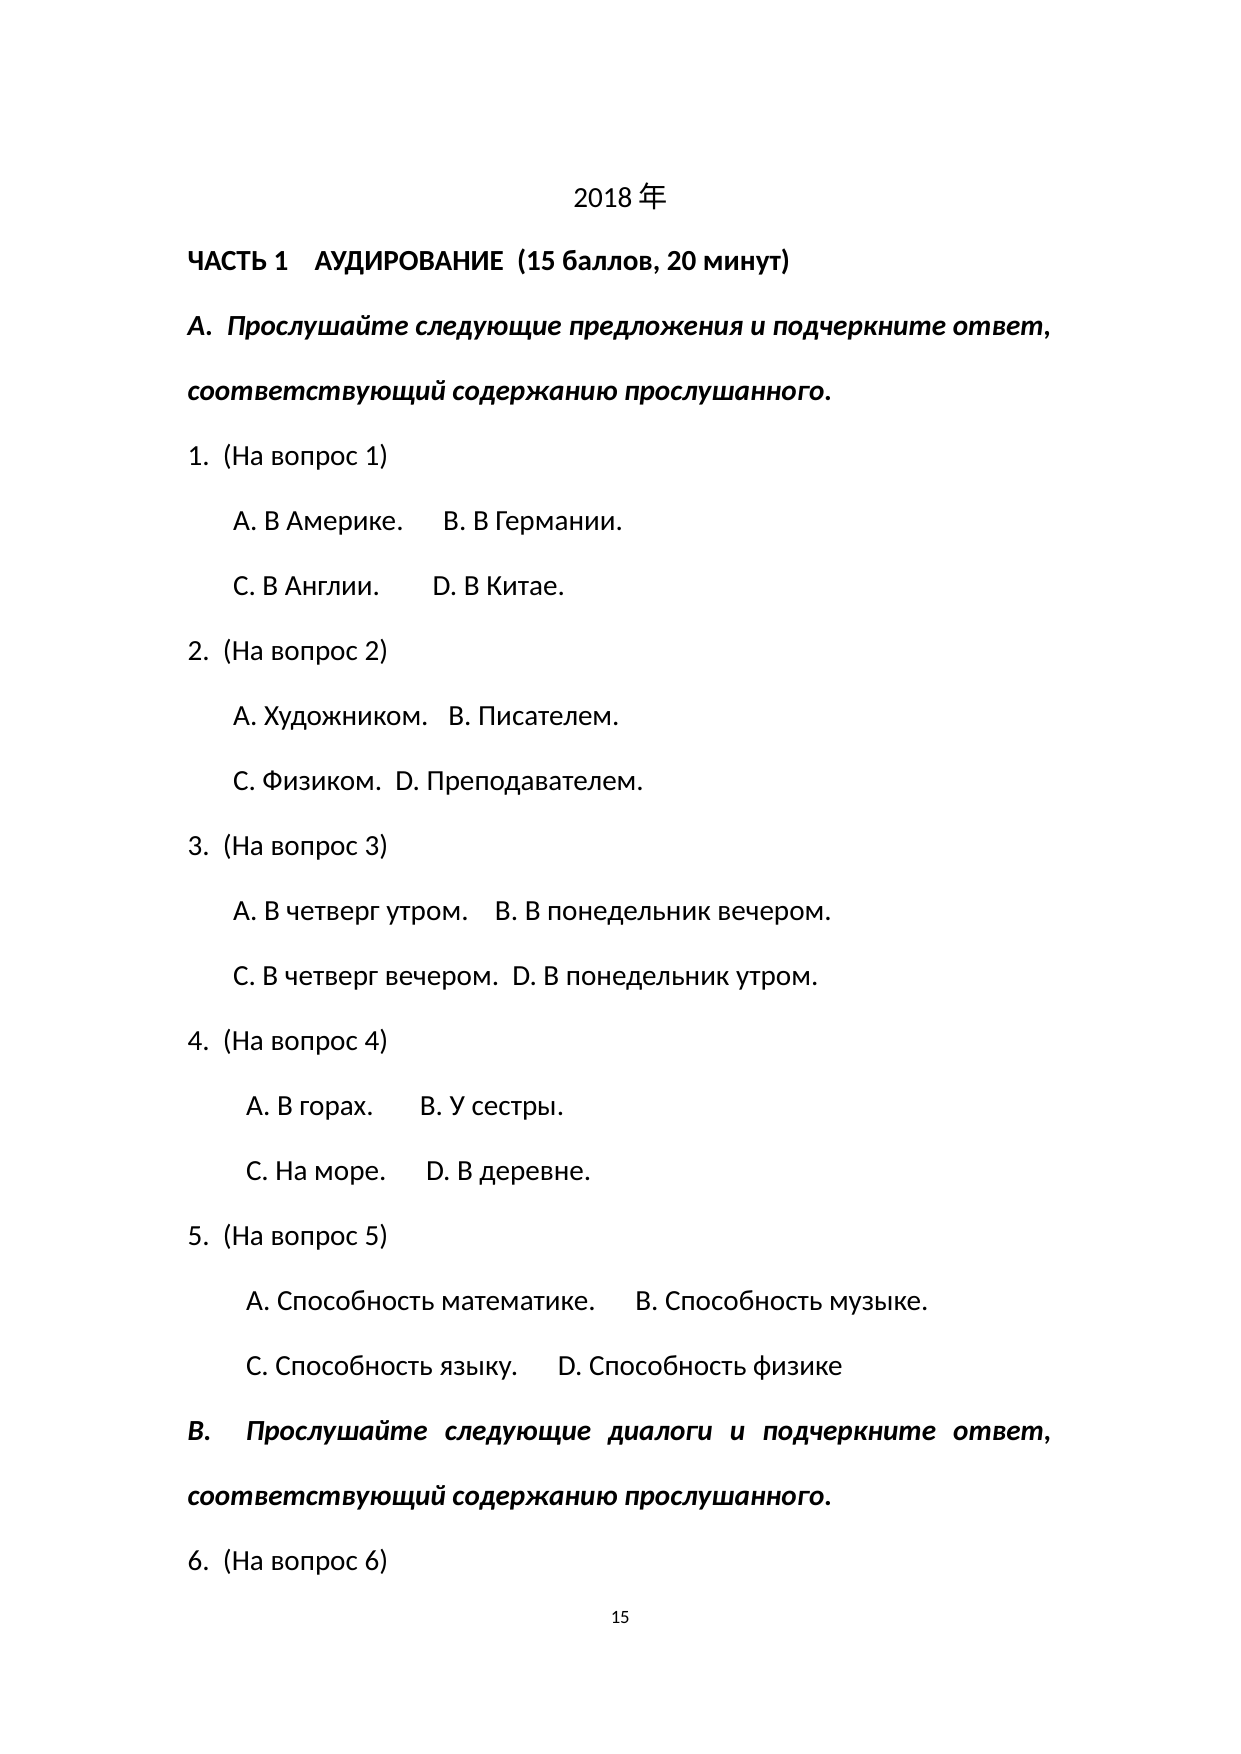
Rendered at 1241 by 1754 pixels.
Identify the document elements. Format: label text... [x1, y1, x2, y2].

text ЧАСТЬ 1 АУДИРОВАНИЕ (15 баллов, 20 минут) [187, 227, 1053, 292]
text С. Способность языку. D. Способность физике [187, 1332, 1053, 1397]
text С. В Англии. D. В Китае. [187, 552, 1053, 617]
text А. В Америке. В. В Германии. [187, 487, 1053, 552]
text С. Физиком. D. Преподавателем. [187, 747, 1053, 812]
text В. Прослушайте следующие диалоги и подчеркните ответ, соответствующий содержанию прослушанного. [187, 1397, 1053, 1527]
text 2. (На вопрос 2) [187, 617, 1053, 682]
text 3. (На вопрос 3) [187, 812, 1053, 877]
text С. В четверг вечером. D. В понедельник утром. [187, 942, 1053, 1007]
text 2018年 [187, 162, 1053, 227]
text А. В горах. В. У сестры. [187, 1072, 1053, 1137]
text 6. (На вопрос 6) [187, 1527, 1053, 1592]
text А. В четверг утром. В. В понедельник вечером. [187, 877, 1053, 942]
text С. На море. D. В деревне. [187, 1137, 1053, 1202]
text А. Способность математике. В. Способность музыке. [187, 1267, 1053, 1332]
text 1. (На вопрос 1) [187, 422, 1053, 487]
text 4. (На вопрос 4) [187, 1007, 1053, 1072]
text А. Художником. В. Писателем. [187, 682, 1053, 747]
text А. Прослушайте следующие предложения и подчеркните ответ, соответствующий содержанию прослушанного. [187, 292, 1053, 422]
text 5. (На вопрос 5) [187, 1202, 1053, 1267]
